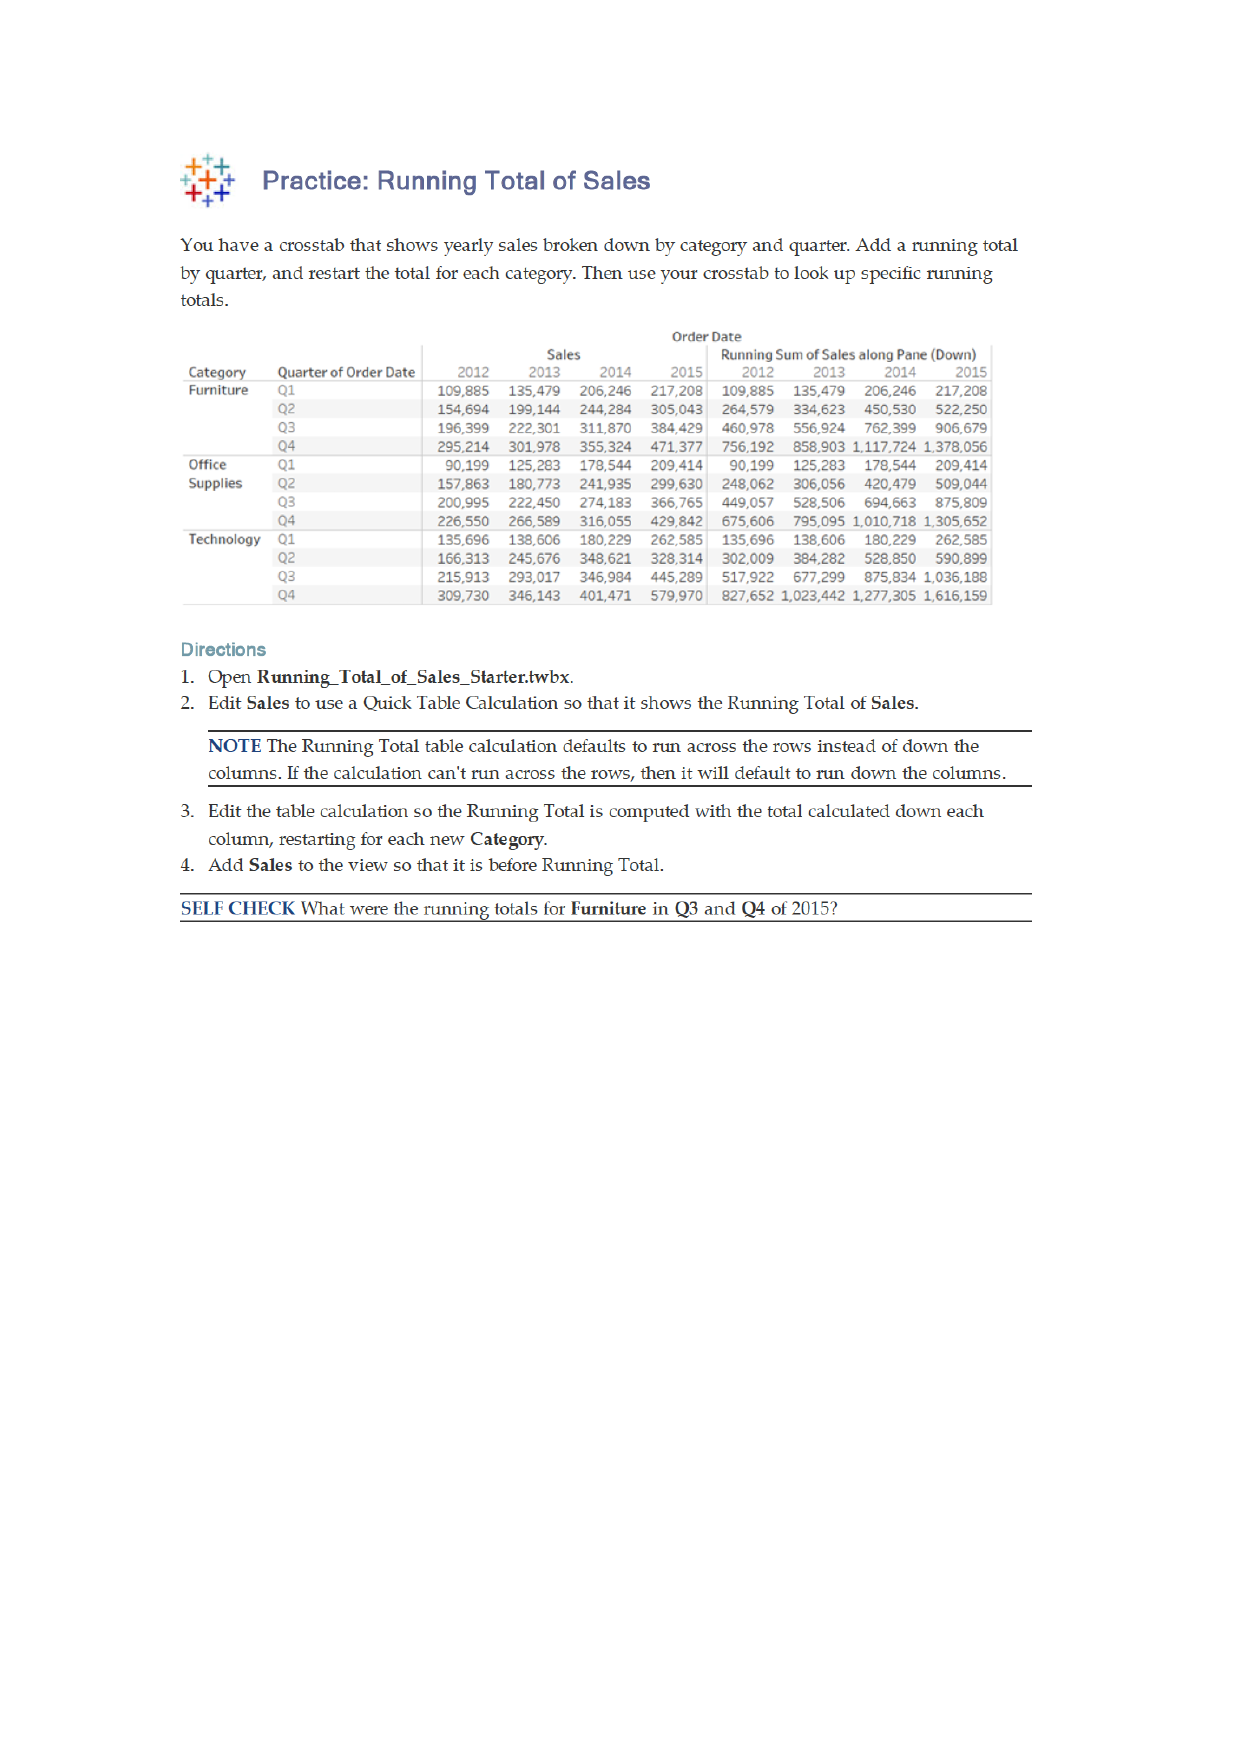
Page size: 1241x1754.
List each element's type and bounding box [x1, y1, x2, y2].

picture [150, 150, 1091, 934]
